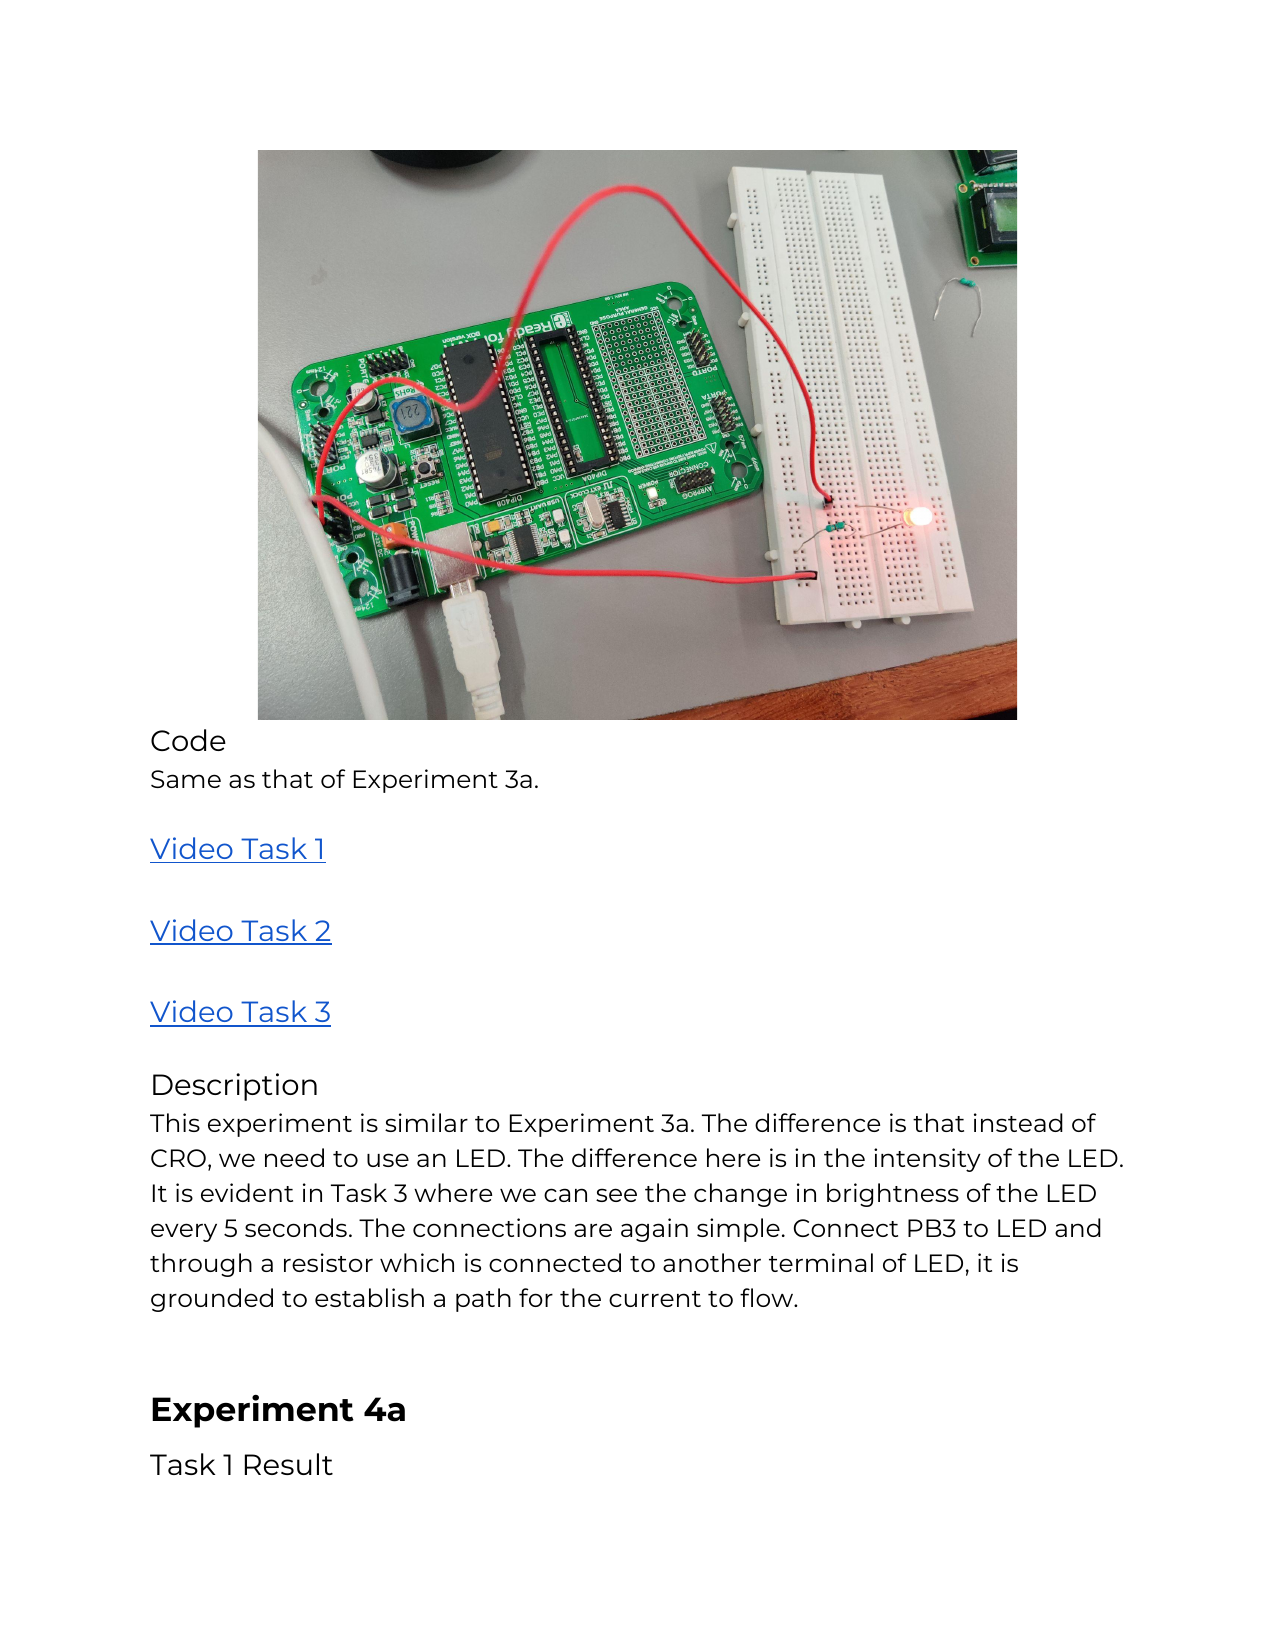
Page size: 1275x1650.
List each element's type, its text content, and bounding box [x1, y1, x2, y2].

text Description [150, 1067, 1125, 1103]
text Code [150, 723, 1125, 759]
text This experiment is similar to Experiment 3a. The difference is that instead of CRO, we need to use an LED. The difference here is in the intensity of the LED. It is evident in Task 3 where we can see the change in brightness of the LED every 5 seconds. The connections are again simple. Connect PB3 to LED and through a resistor which is connected to another terminal of LED, it is grounded to establish a path for the current to flow. [150, 1108, 1125, 1314]
text Video Task 2 [150, 913, 1125, 948]
picture [257, 150, 1018, 720]
text Same as that of Experiment 3a. [150, 764, 1125, 795]
text Experiment 4a [150, 1389, 1125, 1430]
text Video Task 3 [150, 994, 1125, 1030]
text Task 1 Result [150, 1447, 1125, 1482]
text Video Task 1 [150, 831, 1125, 867]
